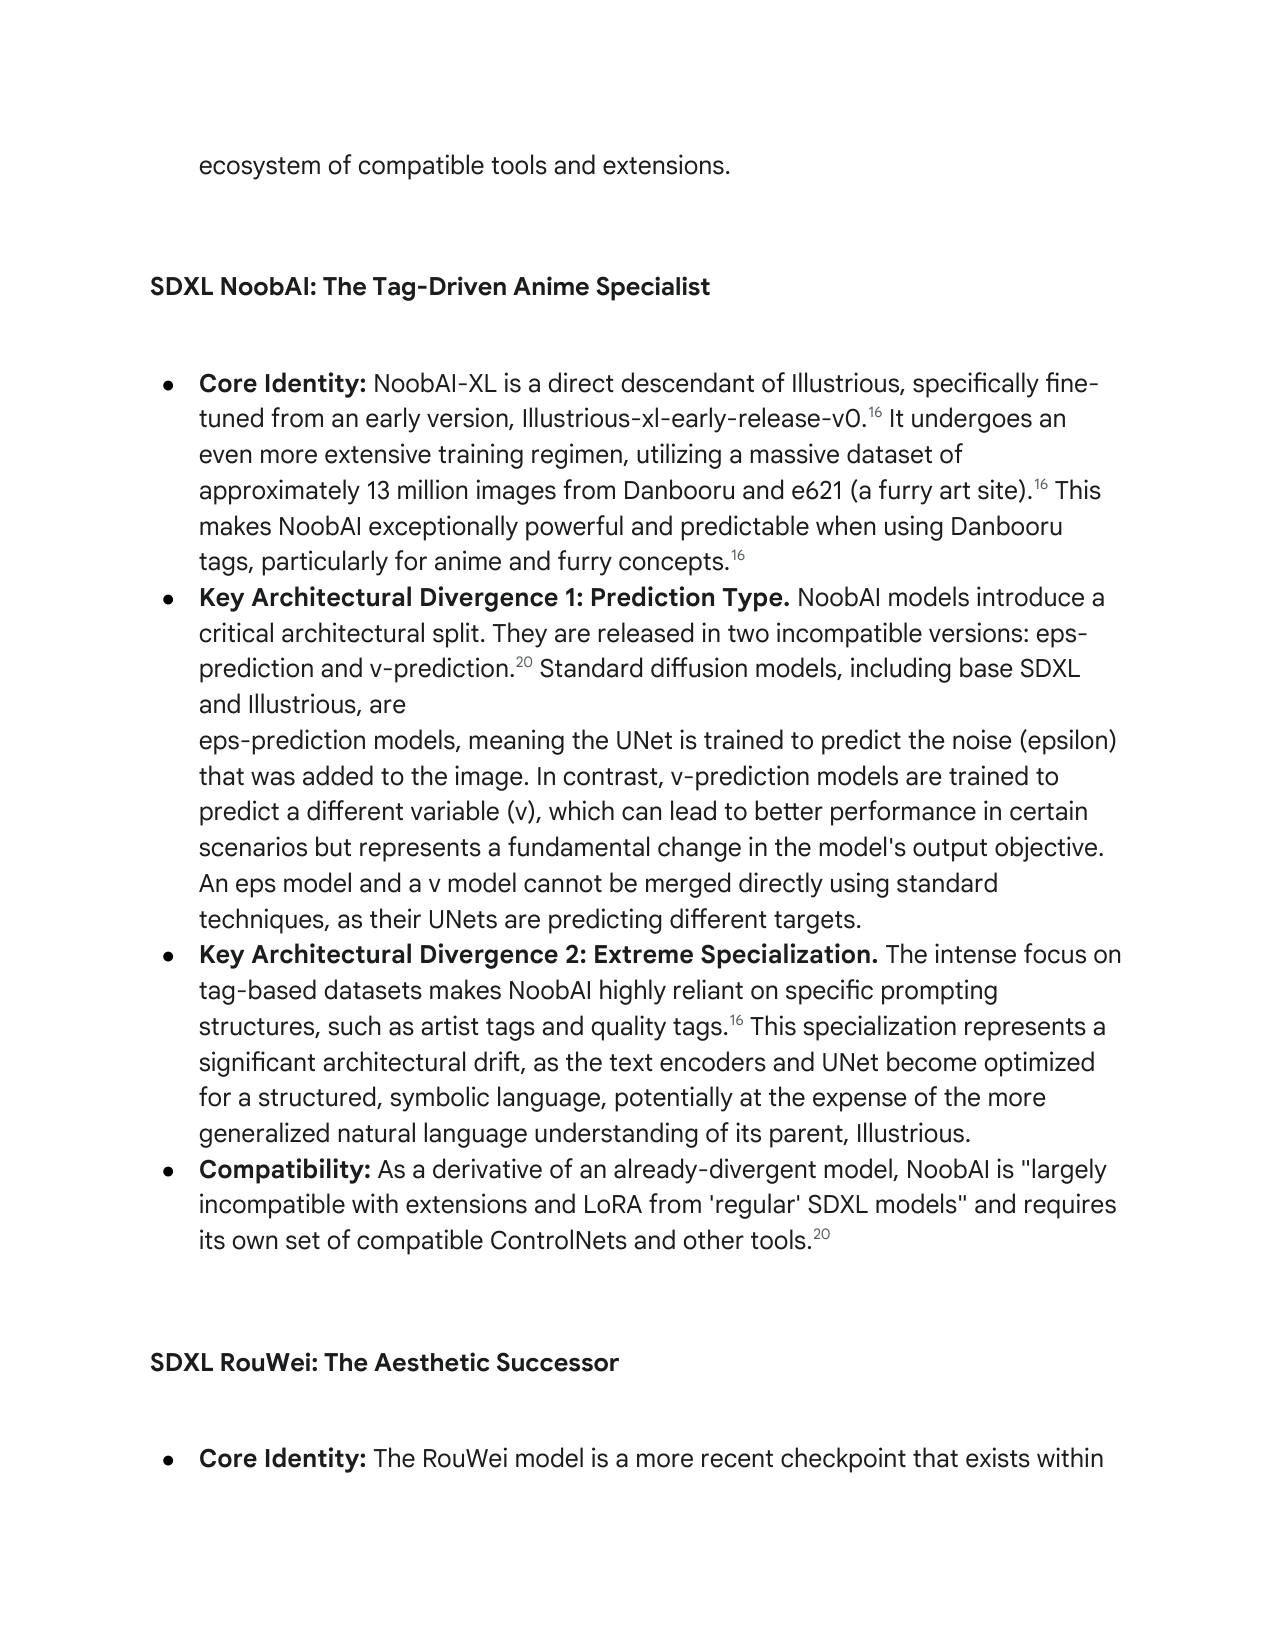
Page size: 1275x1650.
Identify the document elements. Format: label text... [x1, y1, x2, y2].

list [161, 1443, 1125, 1475]
list Key Architectural Divergence 2: Extreme Specialization. The intense focus on tag-based datasets makes NoobAI highly reliant on specific prompting structures, such as artist tags and quality tags.16 This specialization represents a significant architectural drift, as the text encoders and UNet become optimized for a structured, symbolic language, potentially at the expense of the more generalized natural language understanding of its parent, Illustrious. [161, 939, 1125, 1149]
list Key Architectural Divergence 1: Prediction Type. NoobAI models introduce a critical architectural split. They are released in two incompatible versions: eps-prediction and v-prediction.20 Standard diffusion models, including base SDXL and Illustrious, are eps-prediction models, meaning the UNet is trained to predict the noise (epsilon) that was added to the image. In contrast, v-prediction models are trained to predict a different variable (v), which can lead to better performance in certain scenarios but represents a fundamental change in the model's output objective. An eps model and a v model cannot be merged directly using standard techniques, as their UNets are predicting different targets. [161, 582, 1125, 935]
subtitle SDXL RouWei: The Aesthetic Successor [150, 1347, 1125, 1378]
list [161, 150, 1125, 181]
list Compatibility: As a derivative of an already-divergent model, NoobAI is "largely incompatible with extensions and LoRA from 'regular' SDXL models" and requires its own set of compatible ControlNets and other tools.20 [161, 1154, 1125, 1257]
subtitle SDXL NoobAI: The Tag-Driven Anime Specialist [150, 271, 1125, 303]
list Core Identity: NoobAI-XL is a direct descendant of Illustrious, specifically fine-tuned from an early version, Illustrious-xl-early-release-v0.16 It undergoes an even more extensive training regimen, utilizing a massive dataset of approximately 13 million images from Danbooru and e621 (a furry art site).16 This makes NoobAI exceptionally powerful and predictable when using Danbooru tags, particularly for anime and furry concepts.16 [161, 368, 1125, 578]
